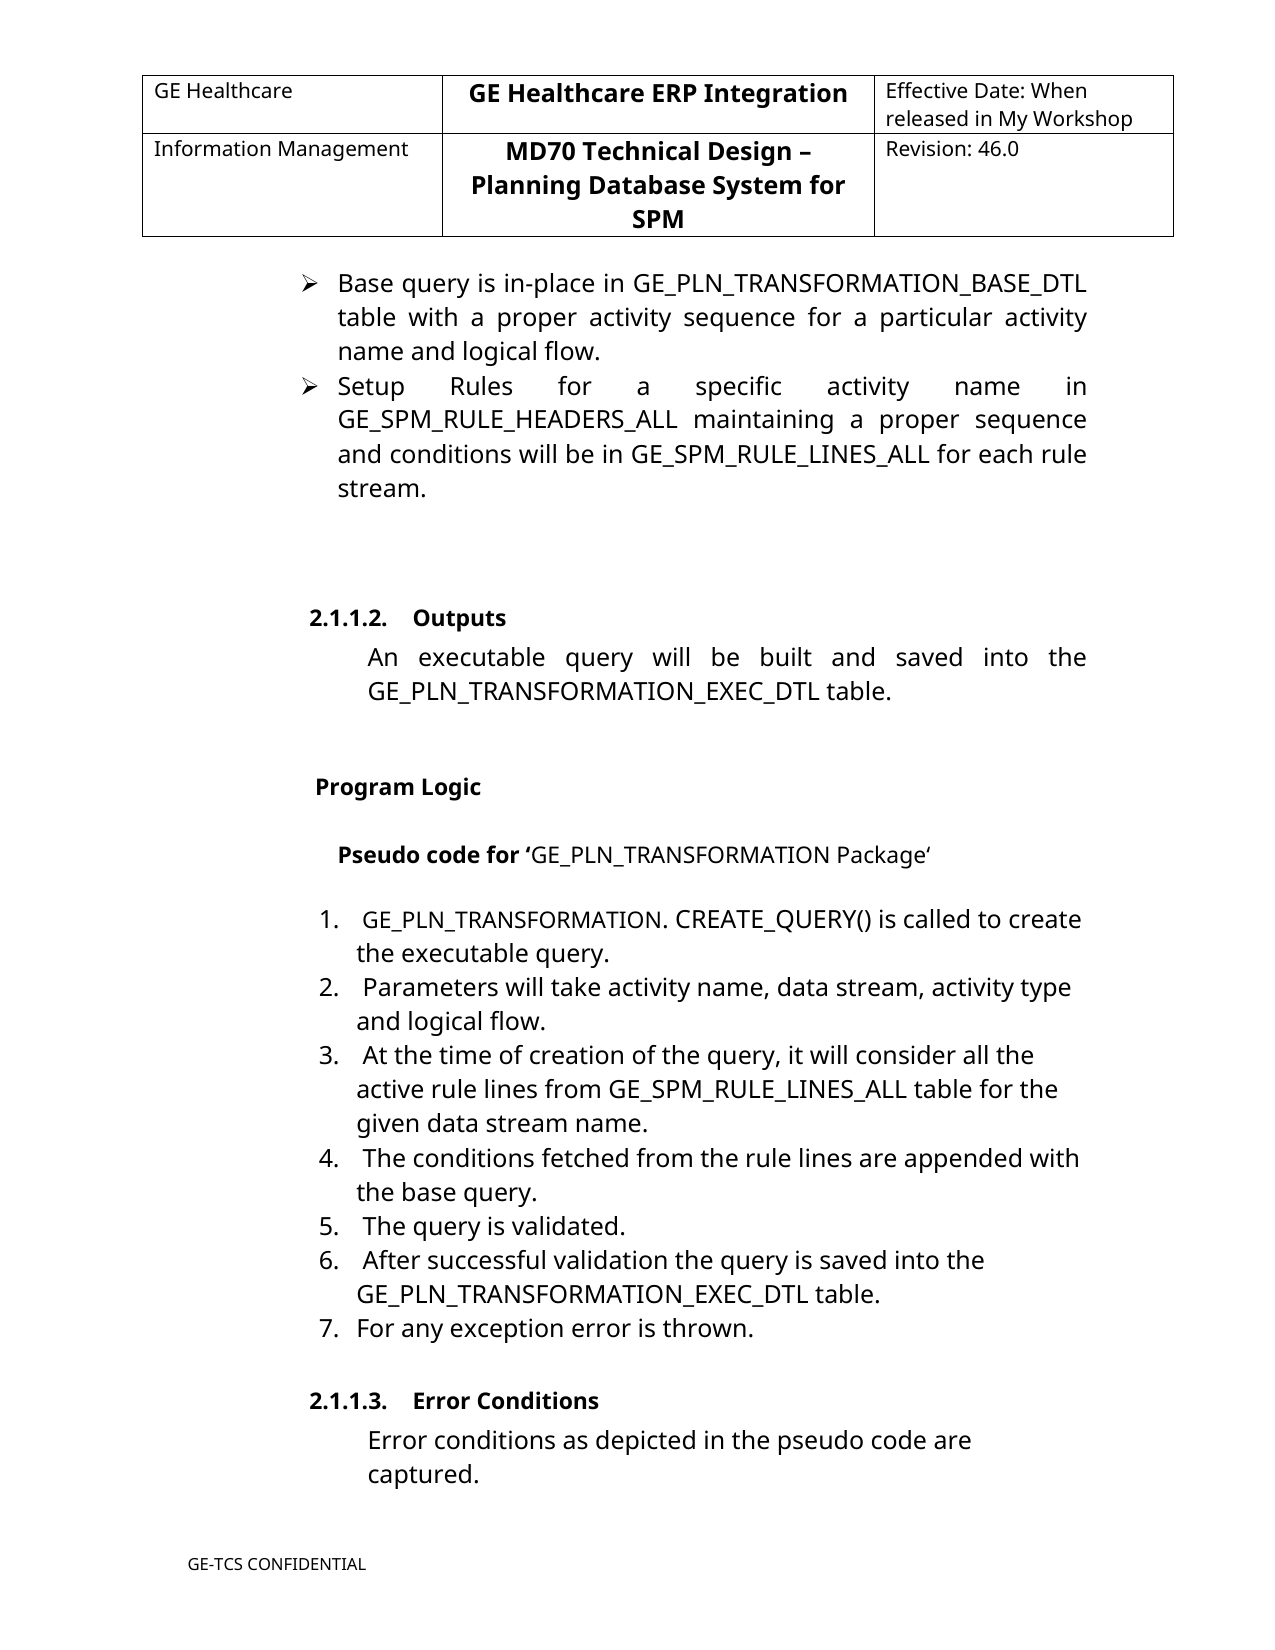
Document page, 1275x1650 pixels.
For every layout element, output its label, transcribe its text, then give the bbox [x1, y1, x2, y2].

list GE_PLN_TRANSFORMATION. CREATE_QUERY() is called to create the executable query. [318, 902, 1088, 970]
list The conditions fetched from the rule lines are appended with the base query. [318, 1140, 1088, 1208]
text Pseudo code for ‘GE_PLN_TRANSFORMATION Package‘ [337, 839, 1088, 871]
list Parameters will take activity name, data stream, activity type and logical flow. [318, 970, 1088, 1038]
list The query is validated. [318, 1208, 1088, 1242]
subtitle Outputs [309, 602, 1088, 633]
list At the time of creation of the query, it will consider all the active rule lines from GE_SPM_RULE_LINES_ALL table for the given data stream name. [318, 1038, 1088, 1140]
text Error conditions as depicted in the pseudo code are captured. [367, 1422, 1088, 1491]
list After successful validation the query is saved into the GE_PLN_TRANSFORMATION_EXEC_DTL table. [318, 1242, 1088, 1311]
list Base query is in-place in GE_PLN_TRANSFORMATION_BASE_DTL table with a proper activity sequence for a particular activity name and logical flow. [300, 266, 1088, 368]
list Setup Rules for a specific activity name in GE_SPM_RULE_HEADERS_ALL maintaining a proper sequence and conditions will be in GE_SPM_RULE_LINES_ALL for each rule stream. [300, 368, 1088, 504]
text An executable query will be built and saved into the GE_PLN_TRANSFORMATION_EXEC_DTL table. [367, 639, 1088, 707]
subtitle Program Logic [315, 771, 1088, 802]
list For any exception error is thrown. [318, 1311, 1088, 1344]
subtitle Error Conditions [309, 1385, 1088, 1416]
